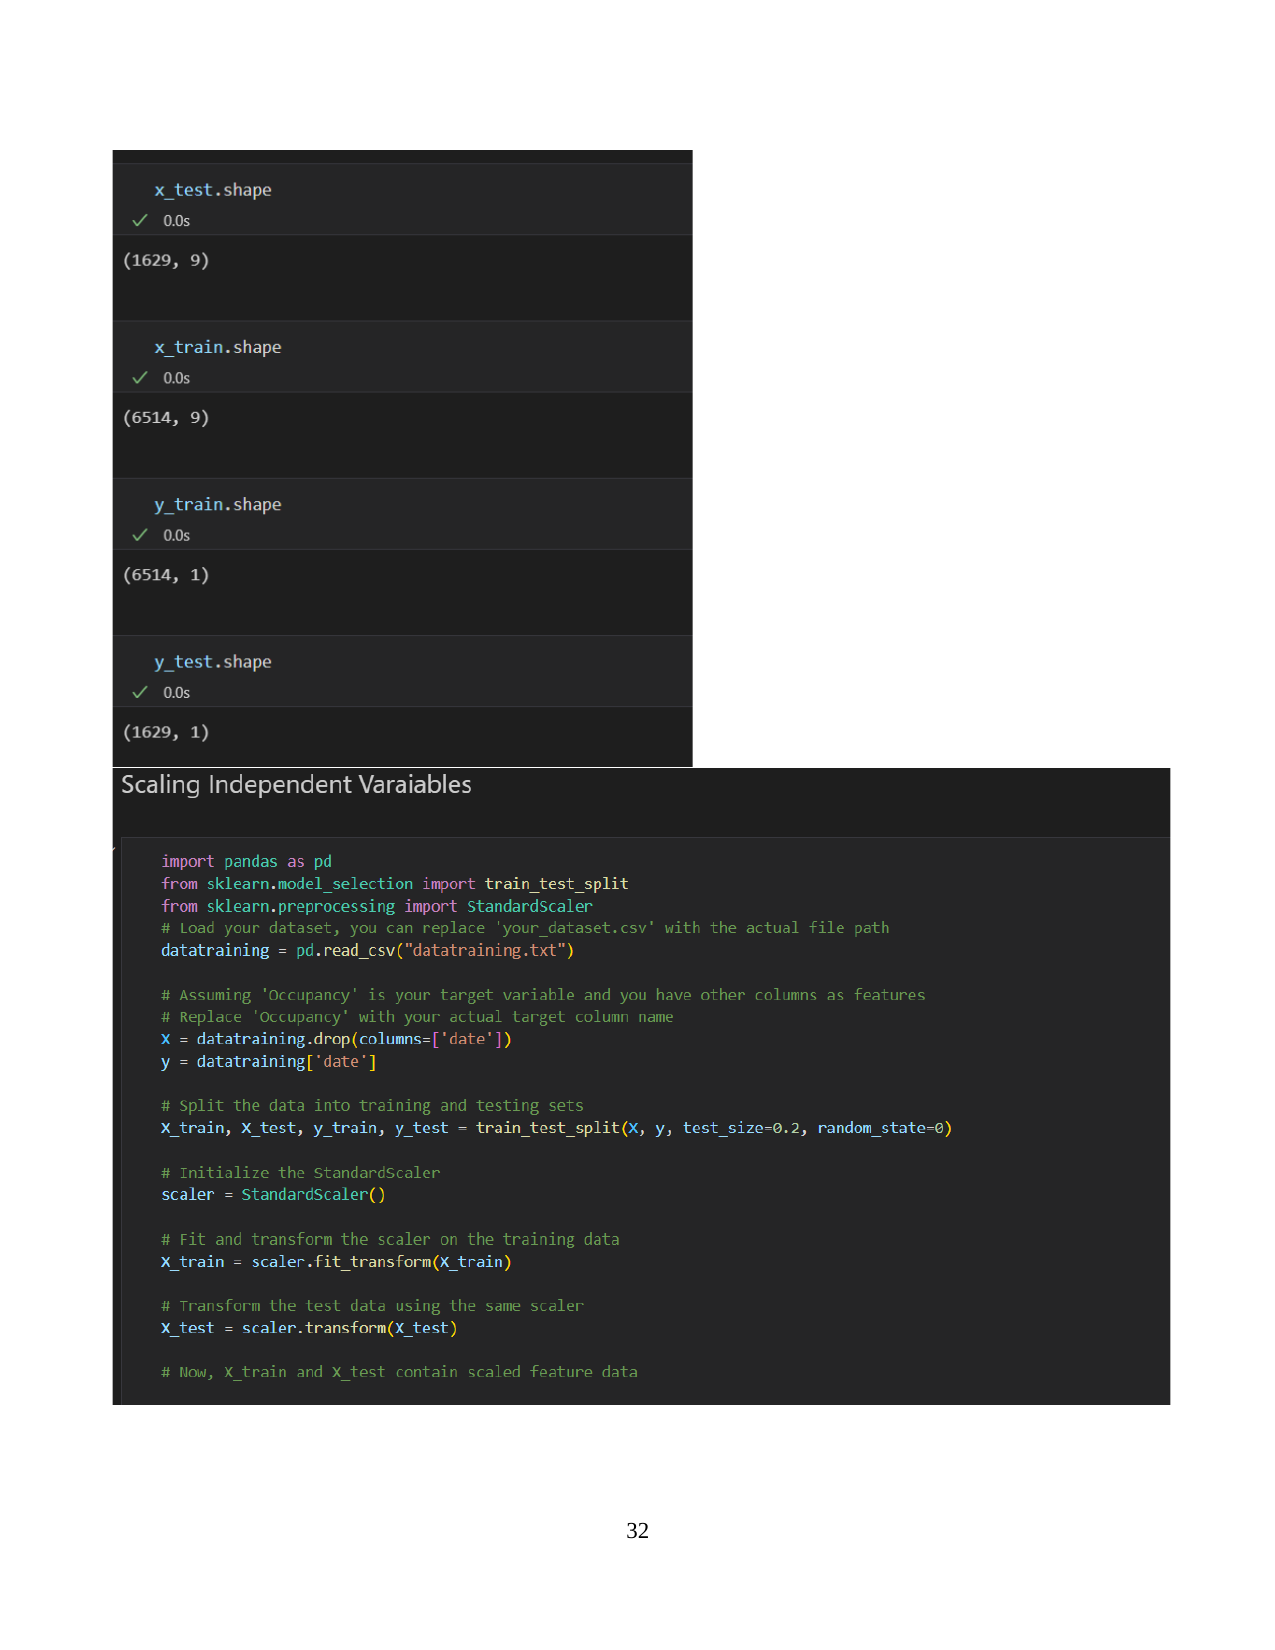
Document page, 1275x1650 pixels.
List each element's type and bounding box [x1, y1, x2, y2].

picture [112, 768, 1171, 1405]
picture [112, 150, 693, 767]
